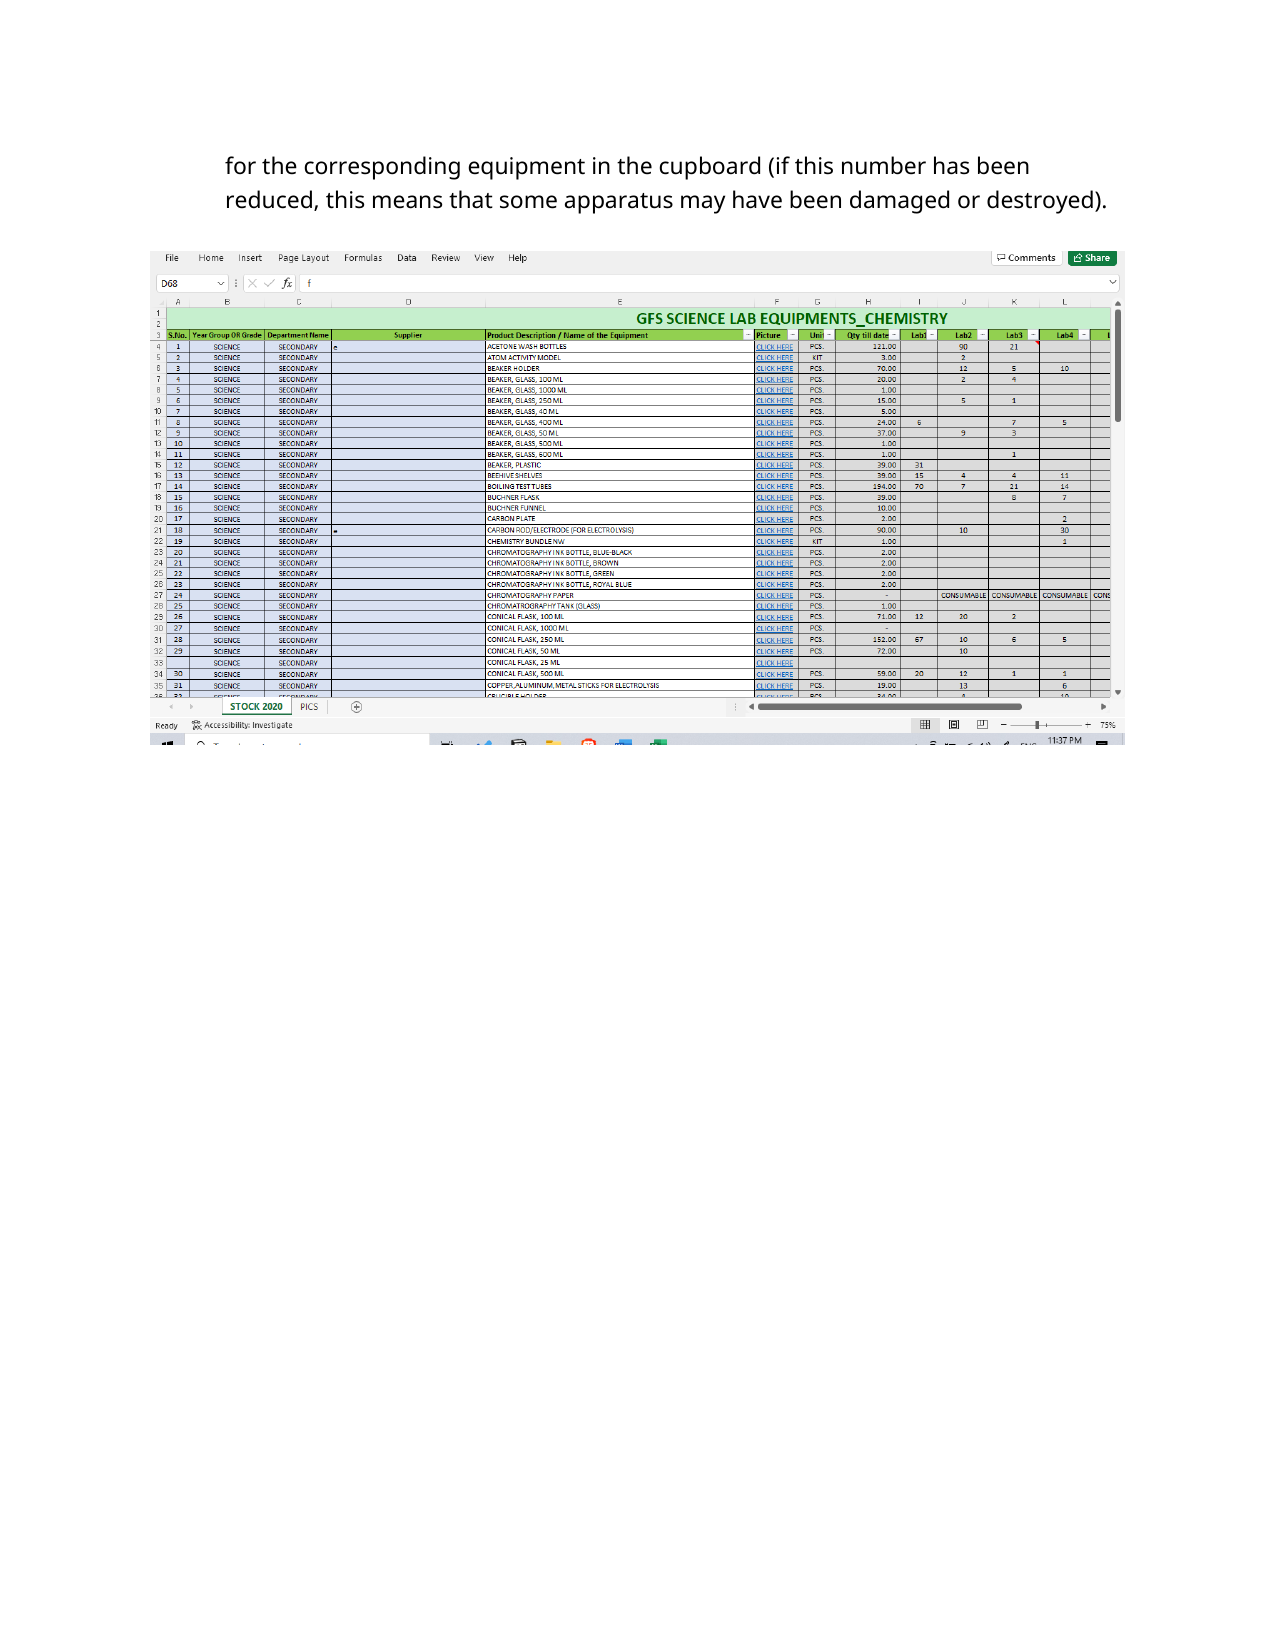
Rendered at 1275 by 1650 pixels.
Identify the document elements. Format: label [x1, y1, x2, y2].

list [187, 150, 1125, 215]
picture [150, 251, 1125, 745]
